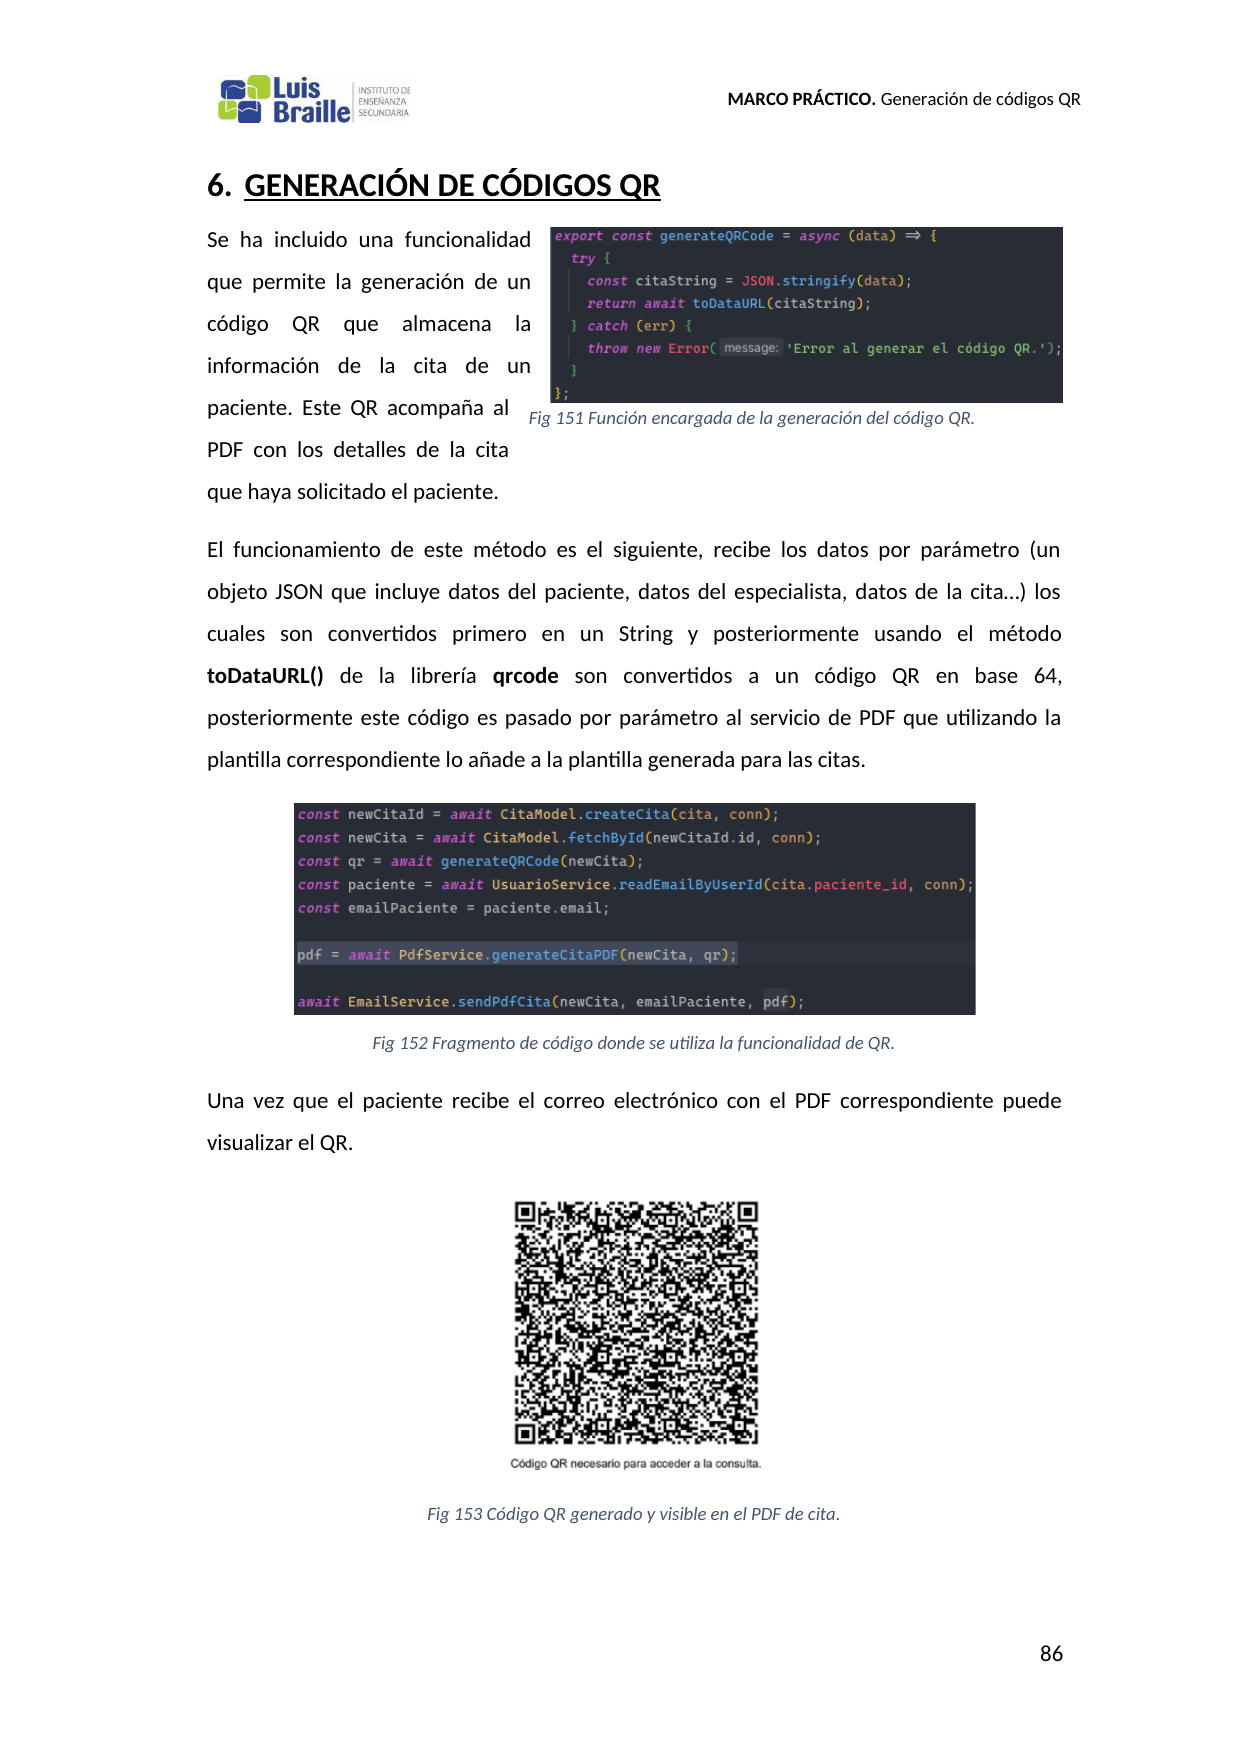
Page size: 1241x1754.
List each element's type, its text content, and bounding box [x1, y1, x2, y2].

picture [550, 227, 1063, 403]
subtitle GENERACIÓN DE CÓDIGOS QR [207, 164, 1063, 204]
text El funcionamiento de este método es el siguiente, recibe los datos por parámetro (un objeto JSON que incluye datos del paciente, datos del especialista, datos de la cita…) los cuales son convertidos primero en un String y posteriormente usando el método toDataURL() de la librería qrcode son convertidos a un código QR en base 64, posteriormente este código es pasado por parámetro al servicio de PDF que utilizando la plantilla correspondiente lo añade a la plantilla generada para las citas. [207, 535, 1063, 773]
picture [294, 803, 976, 1015]
picture [498, 1187, 772, 1486]
text Fig 152 Fragmento de código donde se utiliza la funcionalidad de QR. [207, 1031, 1063, 1054]
text Fig 153 Código QR generado y visible en el PDF de cita. [207, 1502, 1063, 1525]
text Una vez que el paciente recibe el correo electrónico con el PDF correspondiente puede visualizar el QR. [207, 1086, 1063, 1156]
